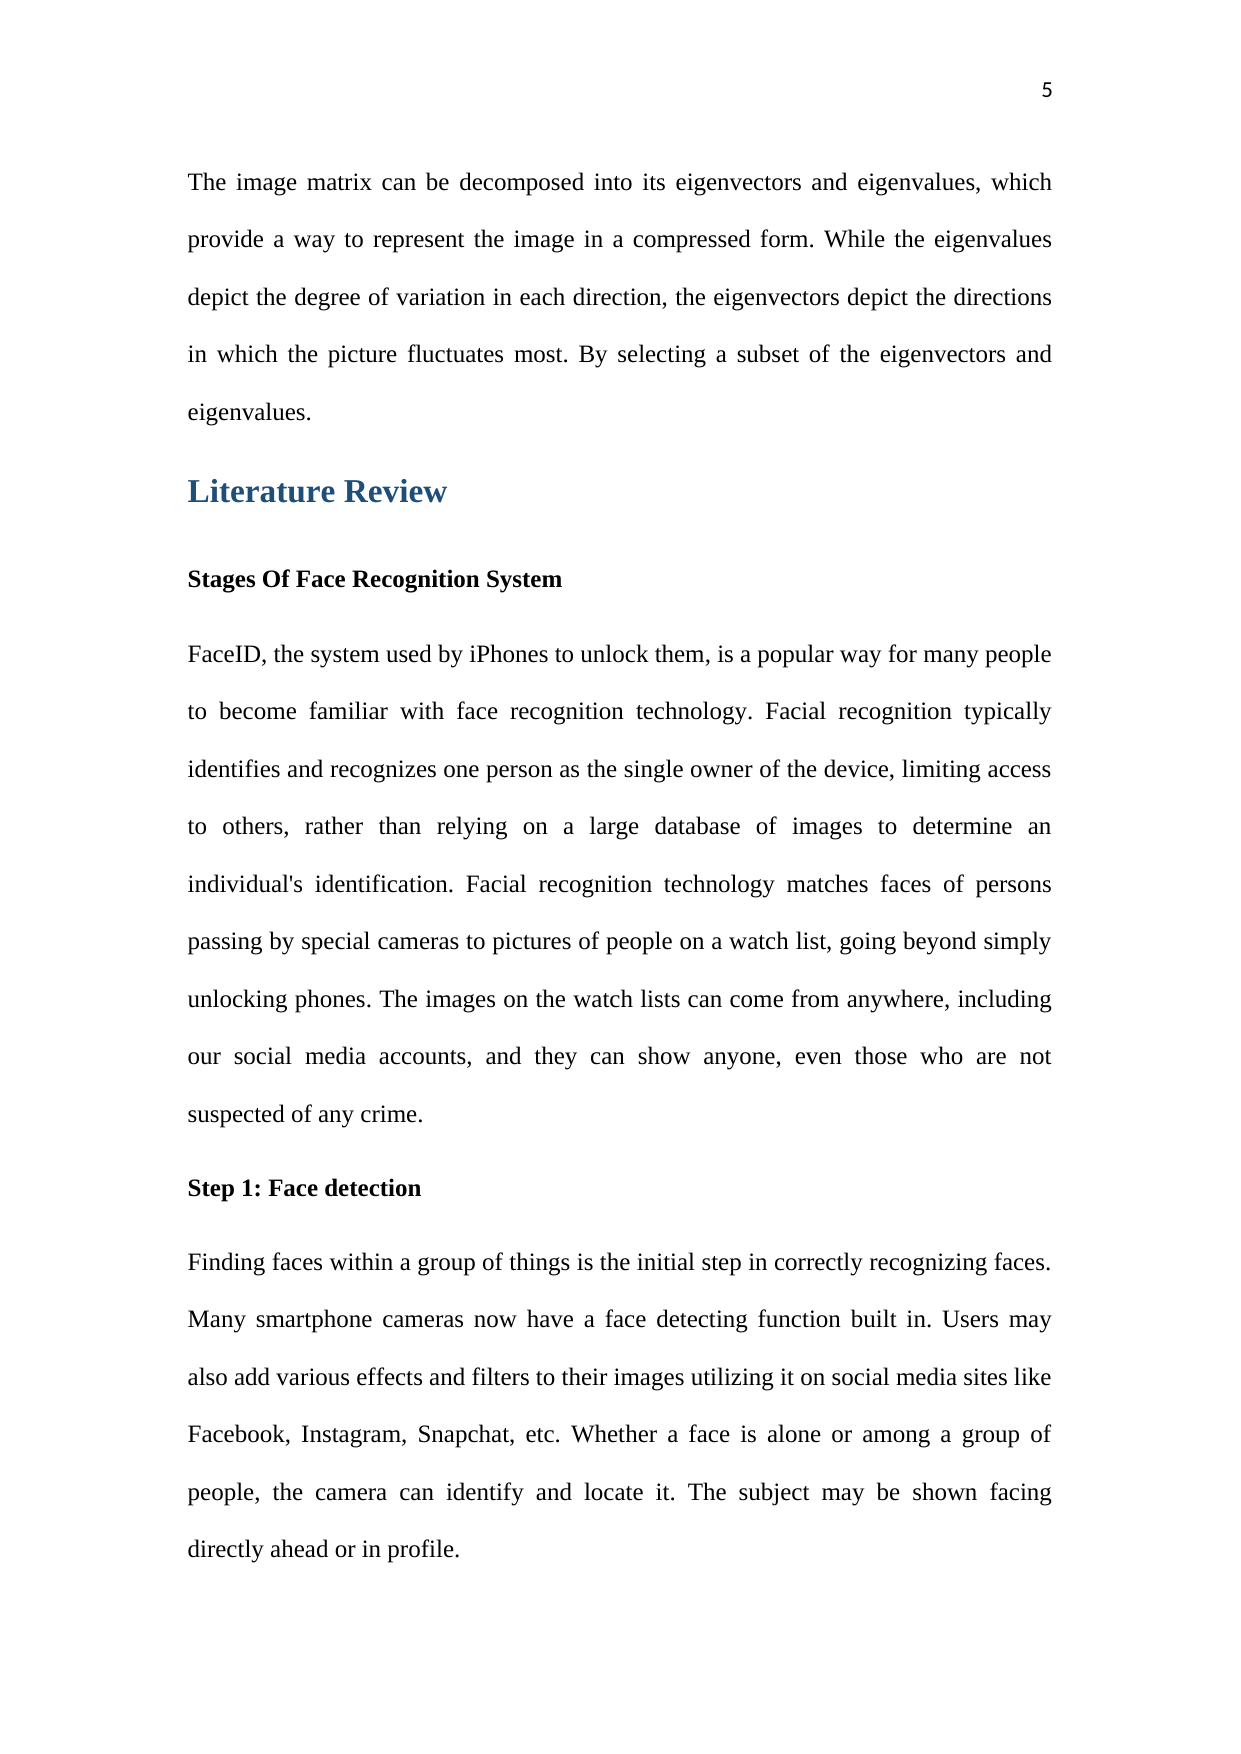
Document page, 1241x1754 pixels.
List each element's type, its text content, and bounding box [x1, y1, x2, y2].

text Step 1: Face detection [187, 1173, 1053, 1202]
text Literature Review [187, 471, 1053, 509]
text Stages Of Face Recognition System [187, 564, 1053, 593]
text FaceID, the system used by iPhones to unlock them, is a popular way for many people to become familiar with face recognition technology. Facial recognition typically identifies and recognizes one person as the single owner of the device, limiting access to others, rather than relying on a large database of images to determine an individual's identification. Facial recognition technology matches faces of persons passing by special cameras to pictures of people on a watch list, going beyond simply unlocking phones. The images on the watch lists can come from anywhere, including our social media accounts, and they can show anyone, even those who are not suspected of any crime. [187, 639, 1053, 1127]
text Finding faces within a group of things is the initial step in correctly recognizing faces. Many smartphone cameras now have a face detecting function built in. Users may also add various effects and filters to their images utilizing it on social media sites like Facebook, Instagram, Snapchat, etc. Whether a face is alone or among a group of people, the camera can identify and locate it. The subject may be shown facing directly ahead or in profile. [187, 1247, 1053, 1563]
text The image matrix can be decomposed into its eigenvectors and eigenvalues, which provide a way to represent the image in a compressed form. While the eigenvalues depict the degree of variation in each direction, the eigenvectors depict the directions in which the picture fluctuates most. By selecting a subset of the eigenvectors and eigenvalues. [187, 167, 1053, 426]
